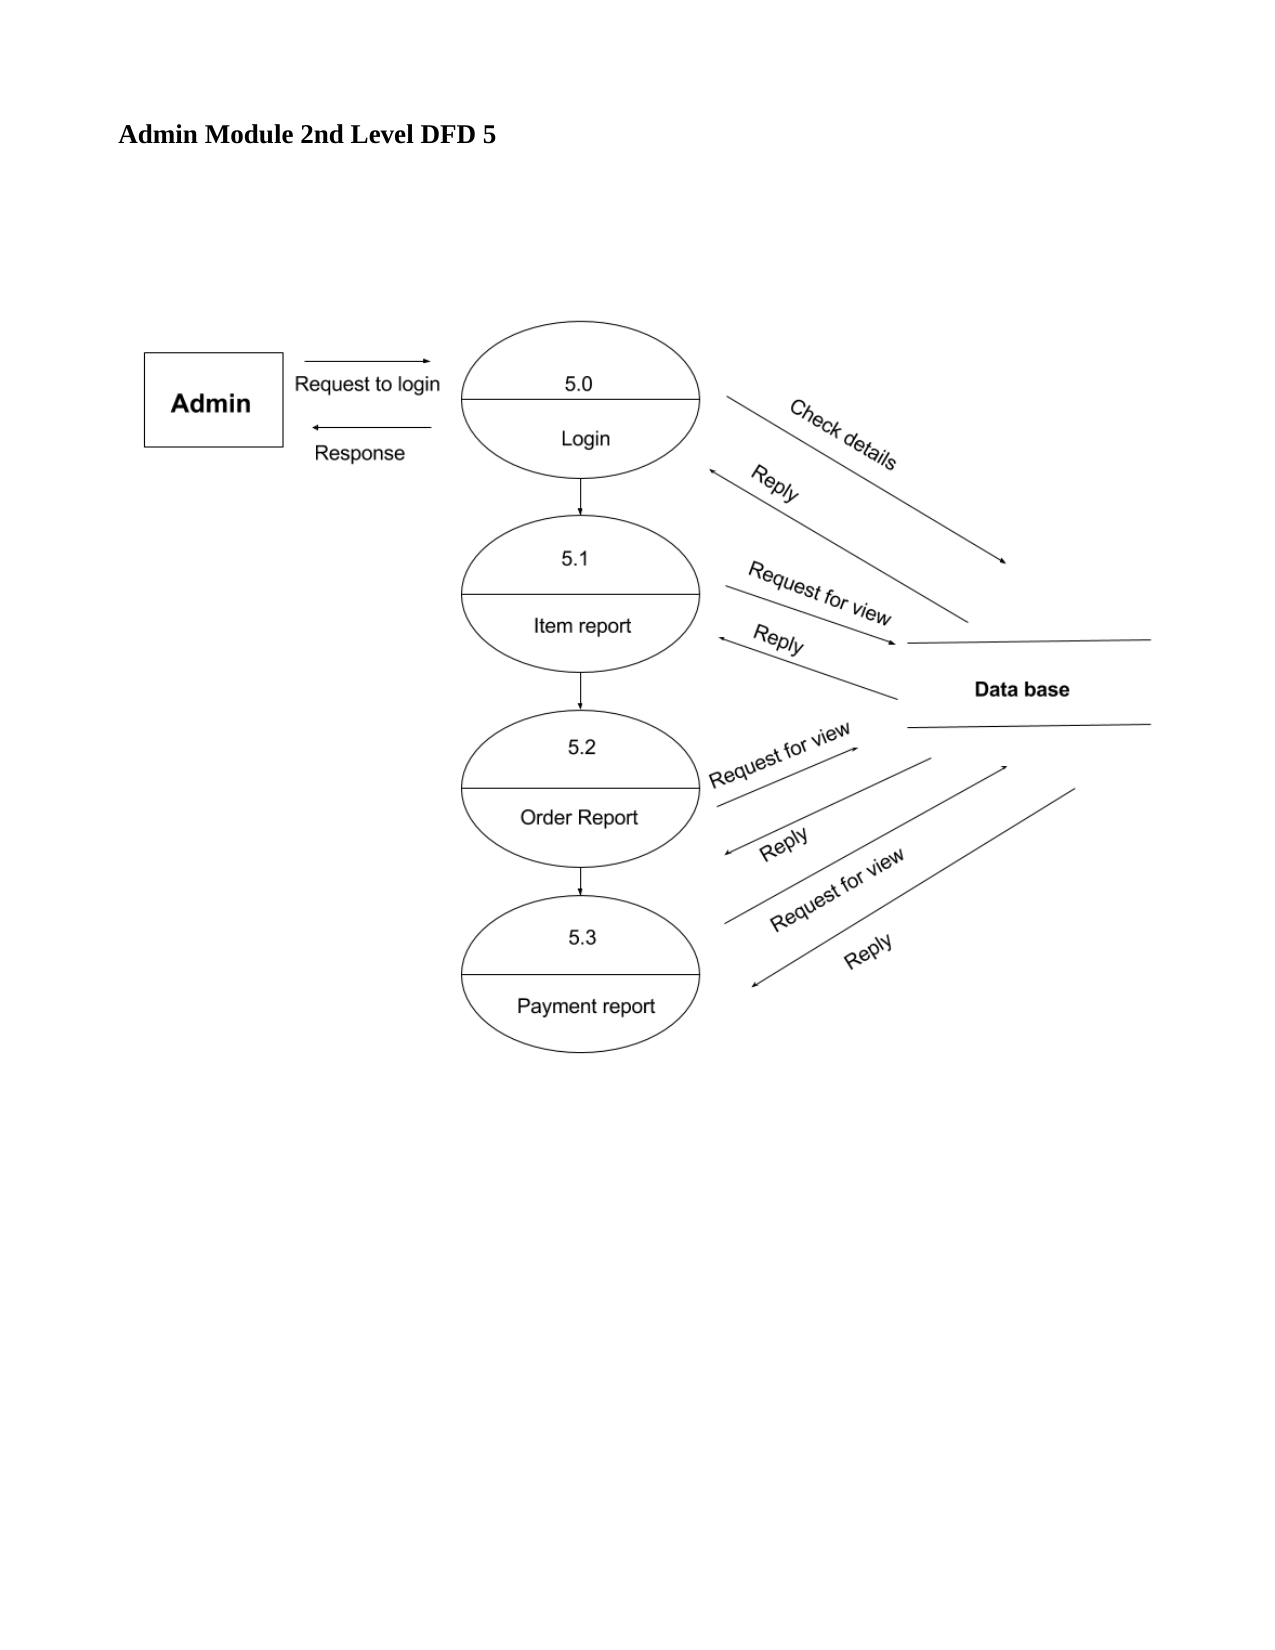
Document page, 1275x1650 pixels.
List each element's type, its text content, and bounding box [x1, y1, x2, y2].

text Admin Module 2nd Level DFD 5 [118, 118, 1157, 149]
picture [118, 284, 1157, 1064]
